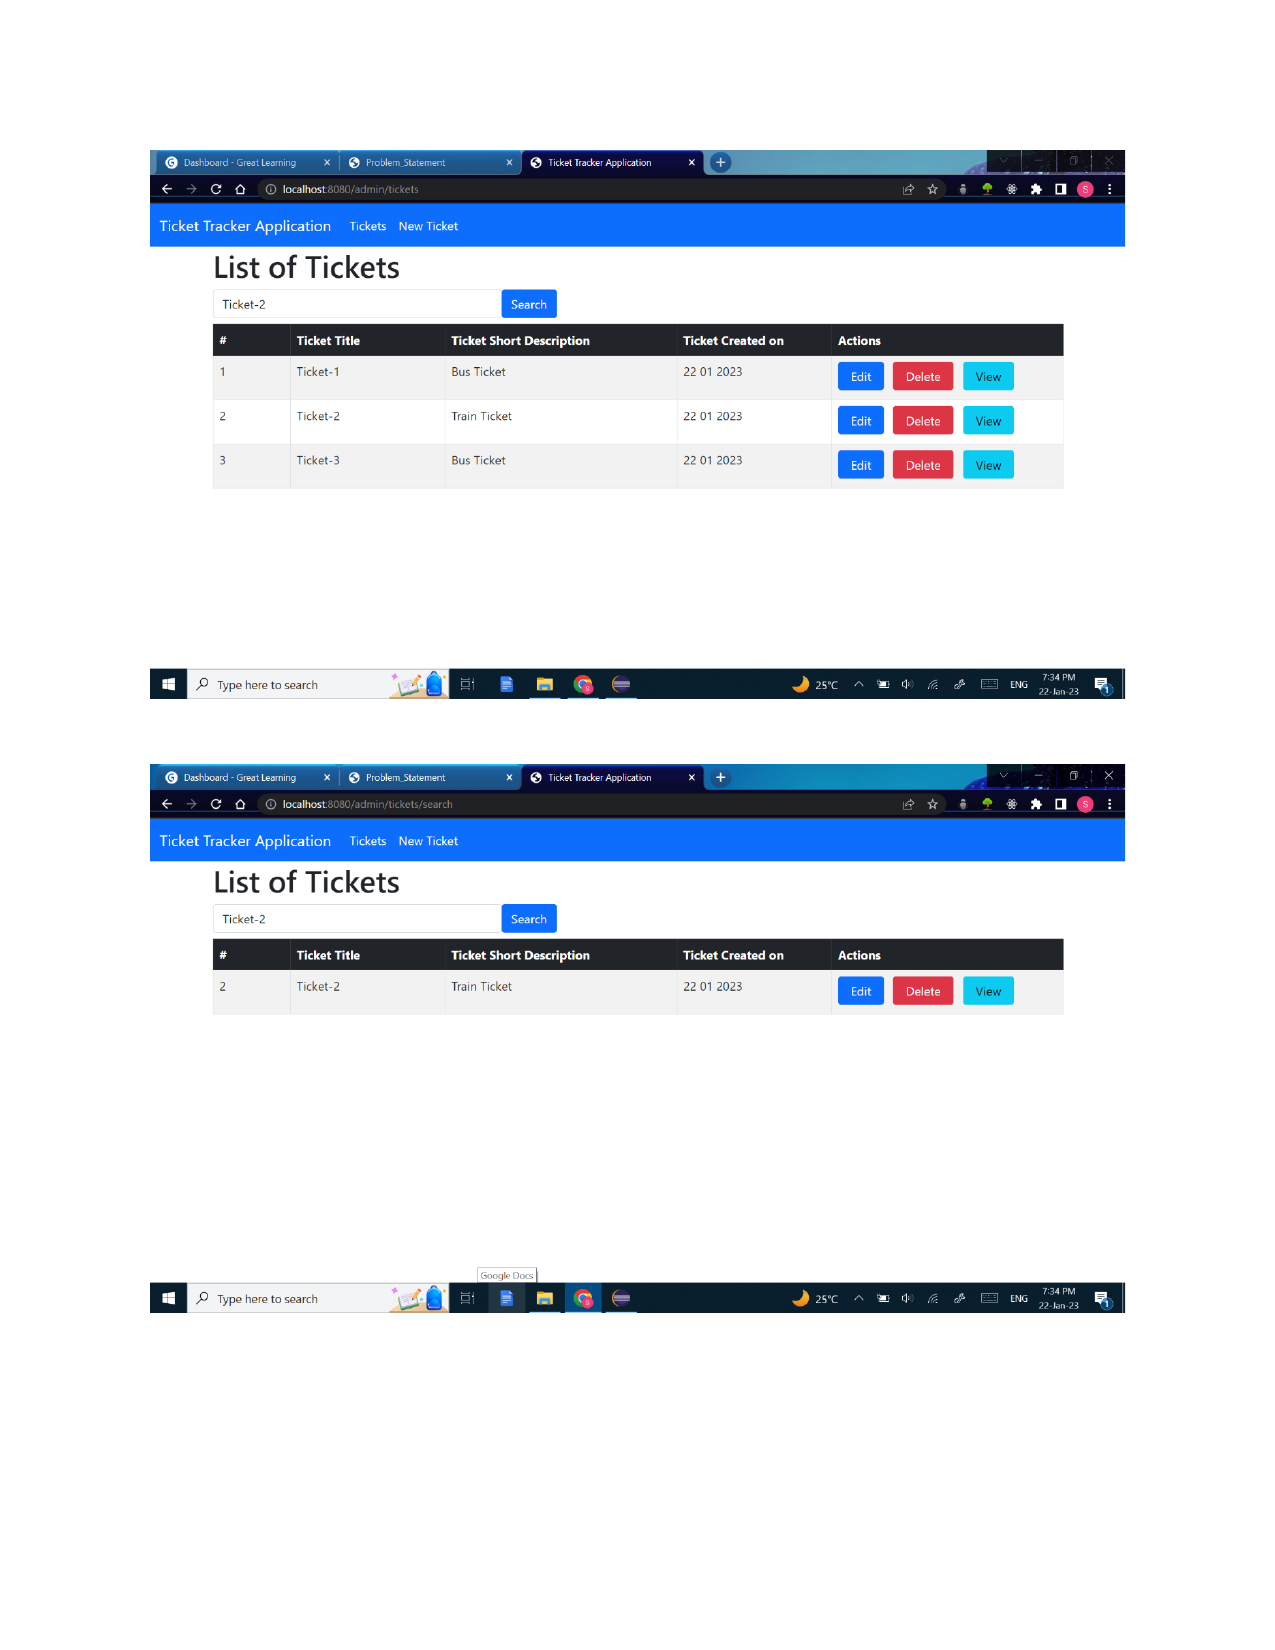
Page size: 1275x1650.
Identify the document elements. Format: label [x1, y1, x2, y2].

picture [150, 764, 1125, 1313]
picture [150, 150, 1125, 699]
